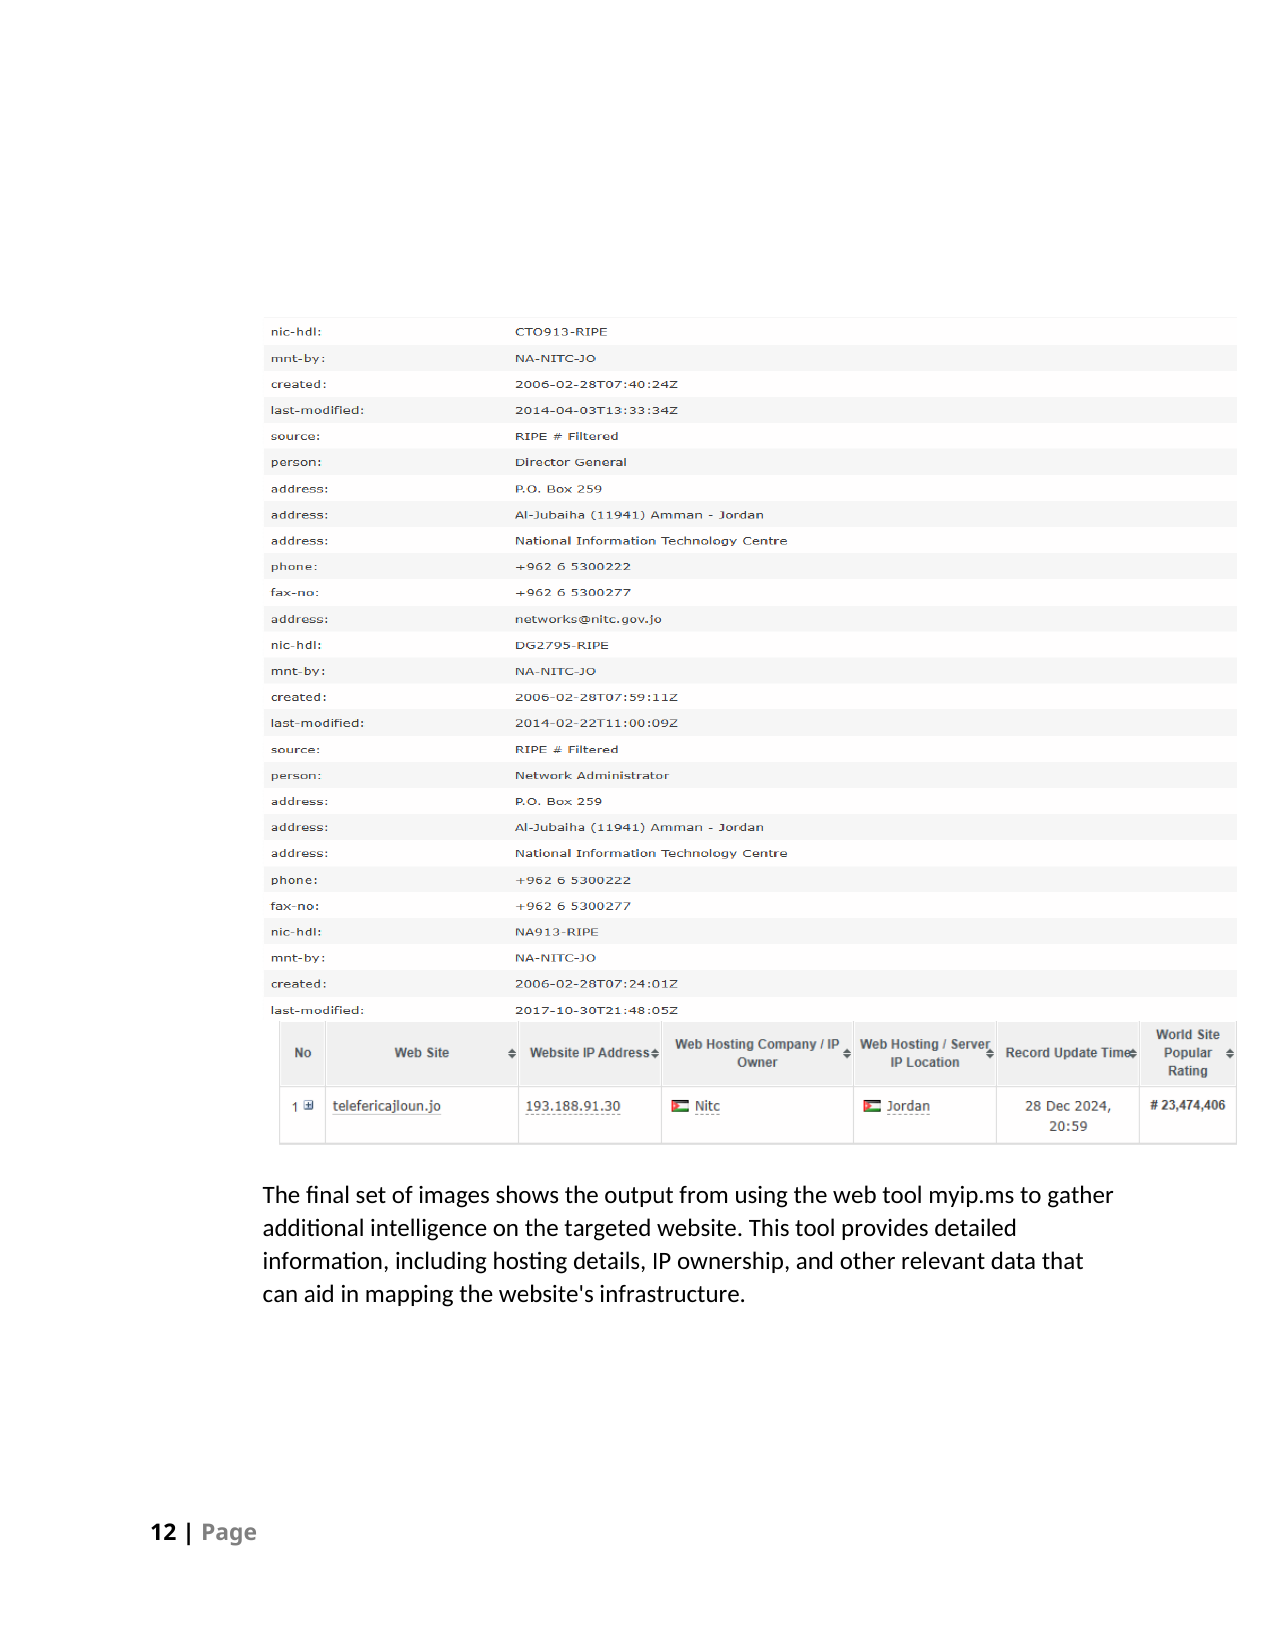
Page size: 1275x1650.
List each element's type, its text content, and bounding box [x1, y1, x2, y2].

picture [262, 317, 1237, 1020]
list The final set of images shows the output from using the web tool myip.ms to gather additional intelligence on the targeted website. This tool provides detailed information, including hosting details, IP ownership, and other relevant data that can aid in mapping the website's infrastructure. [262, 1179, 1125, 1308]
picture [262, 1021, 1237, 1147]
